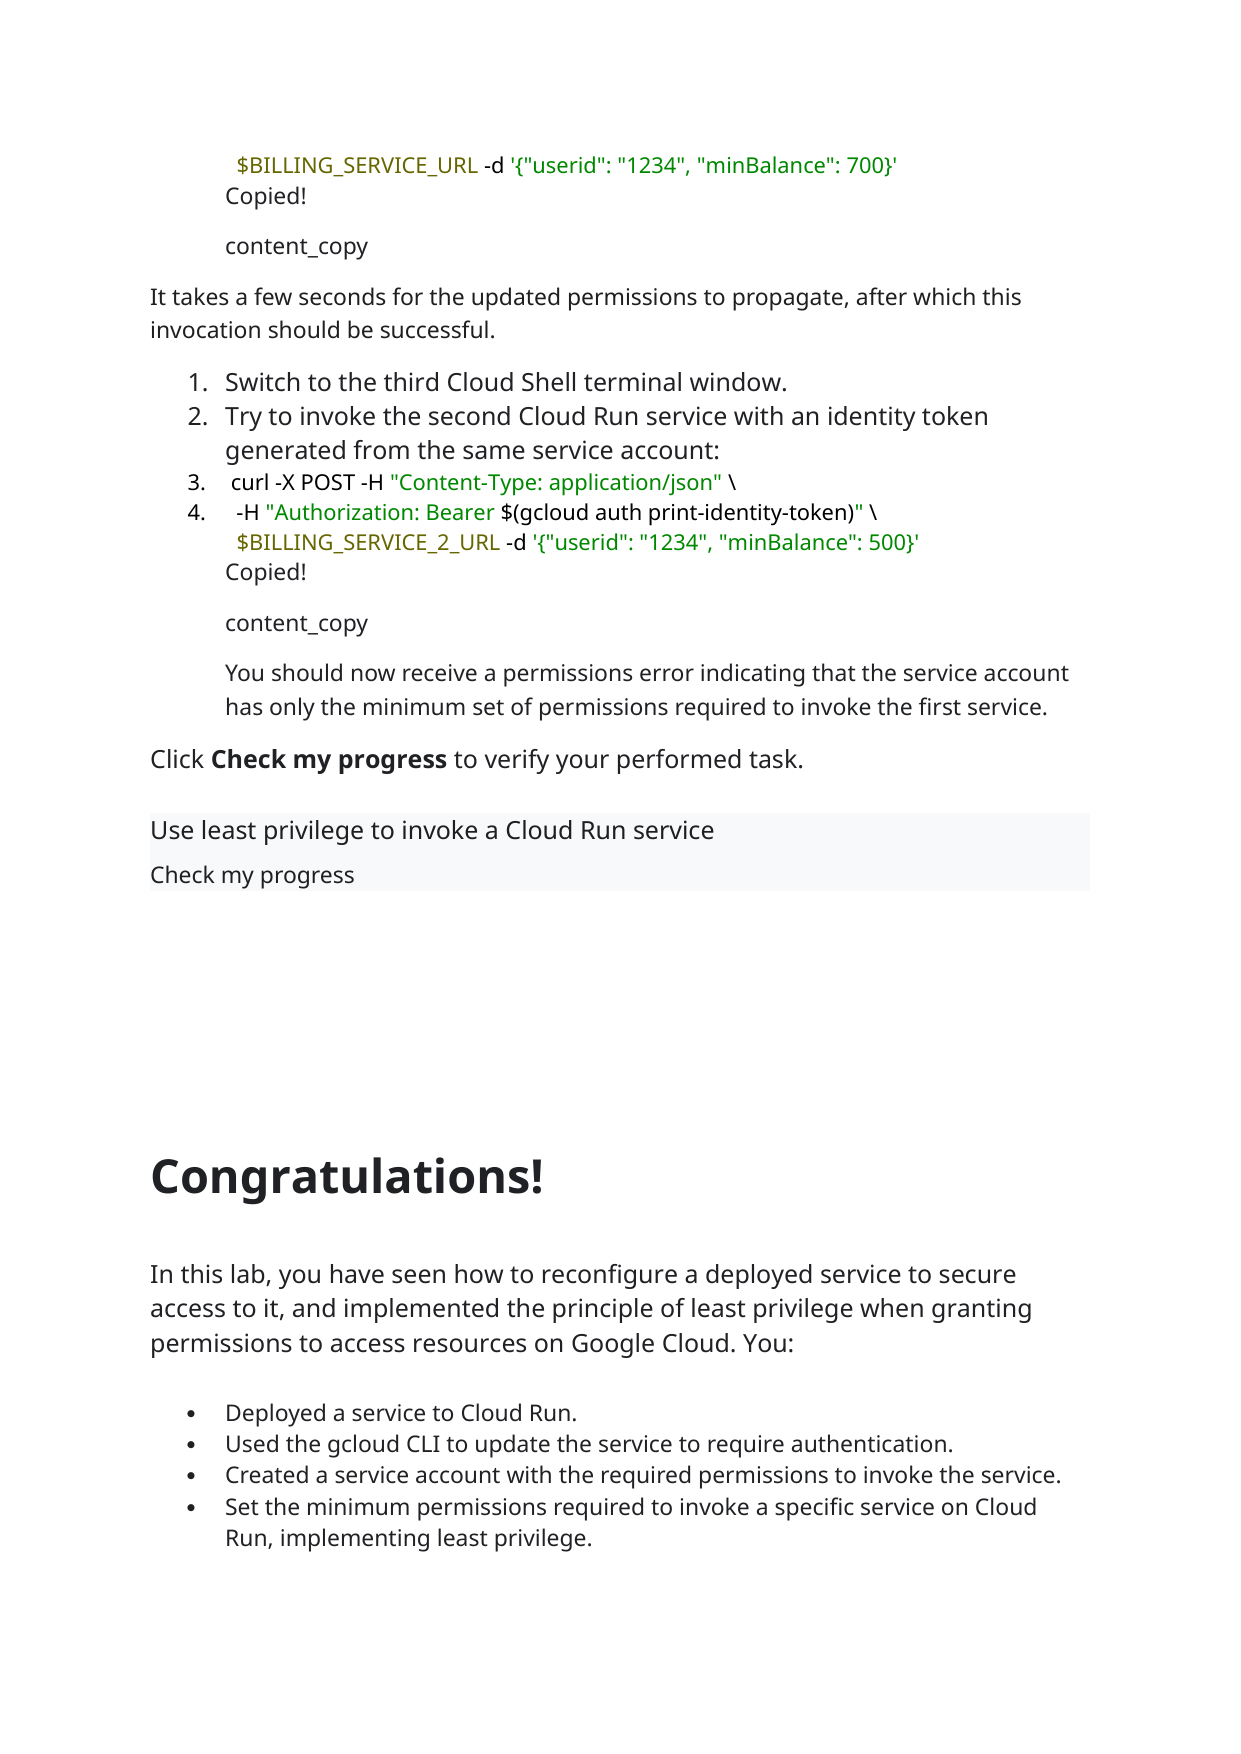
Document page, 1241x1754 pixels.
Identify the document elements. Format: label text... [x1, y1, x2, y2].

text $BILLING_SERVICE_URL -d '{"userid": "1234", "minBalance": 700}' [225, 150, 1090, 180]
subtitle Congratulations! [150, 1143, 1090, 1207]
text Check my progress [150, 859, 1090, 891]
text $BILLING_SERVICE_2_URL -d '{"userid": "1234", "minBalance": 500}' [225, 527, 1090, 556]
text Copied! [225, 556, 1090, 588]
list Created a service account with the required permissions to invoke the service. [187, 1459, 1090, 1491]
text It takes a few seconds for the updated permissions to propagate, after which this invocation should be successful. [150, 281, 1090, 346]
text Copied! [225, 180, 1090, 211]
text content_copy [225, 230, 1090, 261]
text You should now receive a permissions error indicating that the service account has only the minimum set of permissions required to invoke the first service. [225, 657, 1090, 722]
list Deployed a service to Cloud Run. [187, 1397, 1090, 1428]
text Use least privilege to invoke a Cloud Run service [150, 813, 1090, 847]
list Set the minimum permissions required to invoke a specific service on Cloud Run, implementing least privilege. [187, 1491, 1090, 1553]
text In this lab, you have seen how to reconfigure a deployed service to secure access to it, and implemented the principle of least privilege when granting permissions to access resources on Google Cloud. You: [150, 1257, 1090, 1359]
text Click Check my progress to verify your performed task. [150, 741, 1090, 775]
list Switch to the third Cloud Shell terminal window. [187, 365, 1090, 399]
list Try to invoke the second Cloud Run service with an identity token generated from the same service account: [187, 399, 1090, 467]
list -H "Authorization: Bearer $(gcloud auth print-identity-token)" \ [187, 497, 1090, 527]
list Used the gcloud CLI to update the service to require authentication. [187, 1428, 1090, 1459]
list curl -X POST -H "Content-Type: application/json" \ [187, 467, 1090, 497]
text content_copy [225, 607, 1090, 638]
